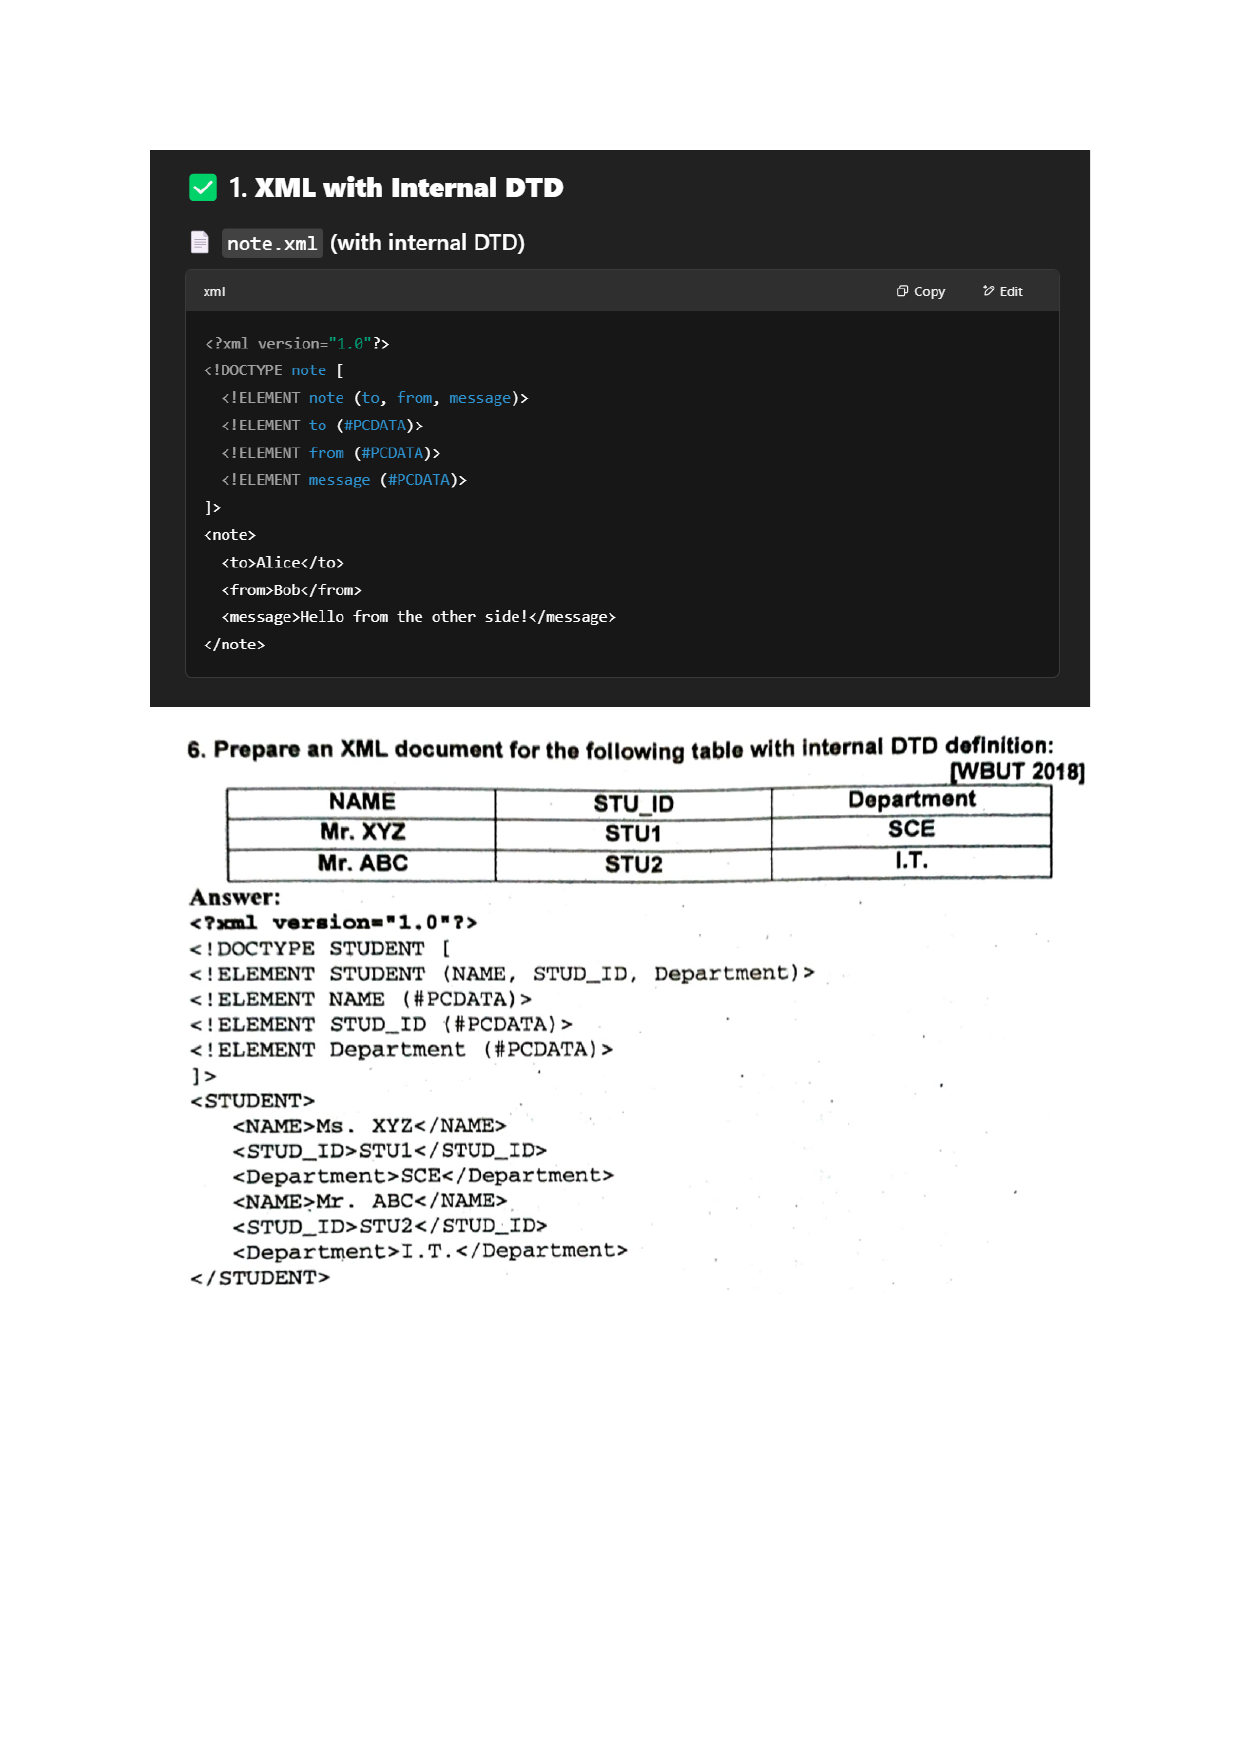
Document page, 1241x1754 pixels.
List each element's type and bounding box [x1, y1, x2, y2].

picture [150, 150, 1091, 707]
picture [150, 728, 1091, 1294]
